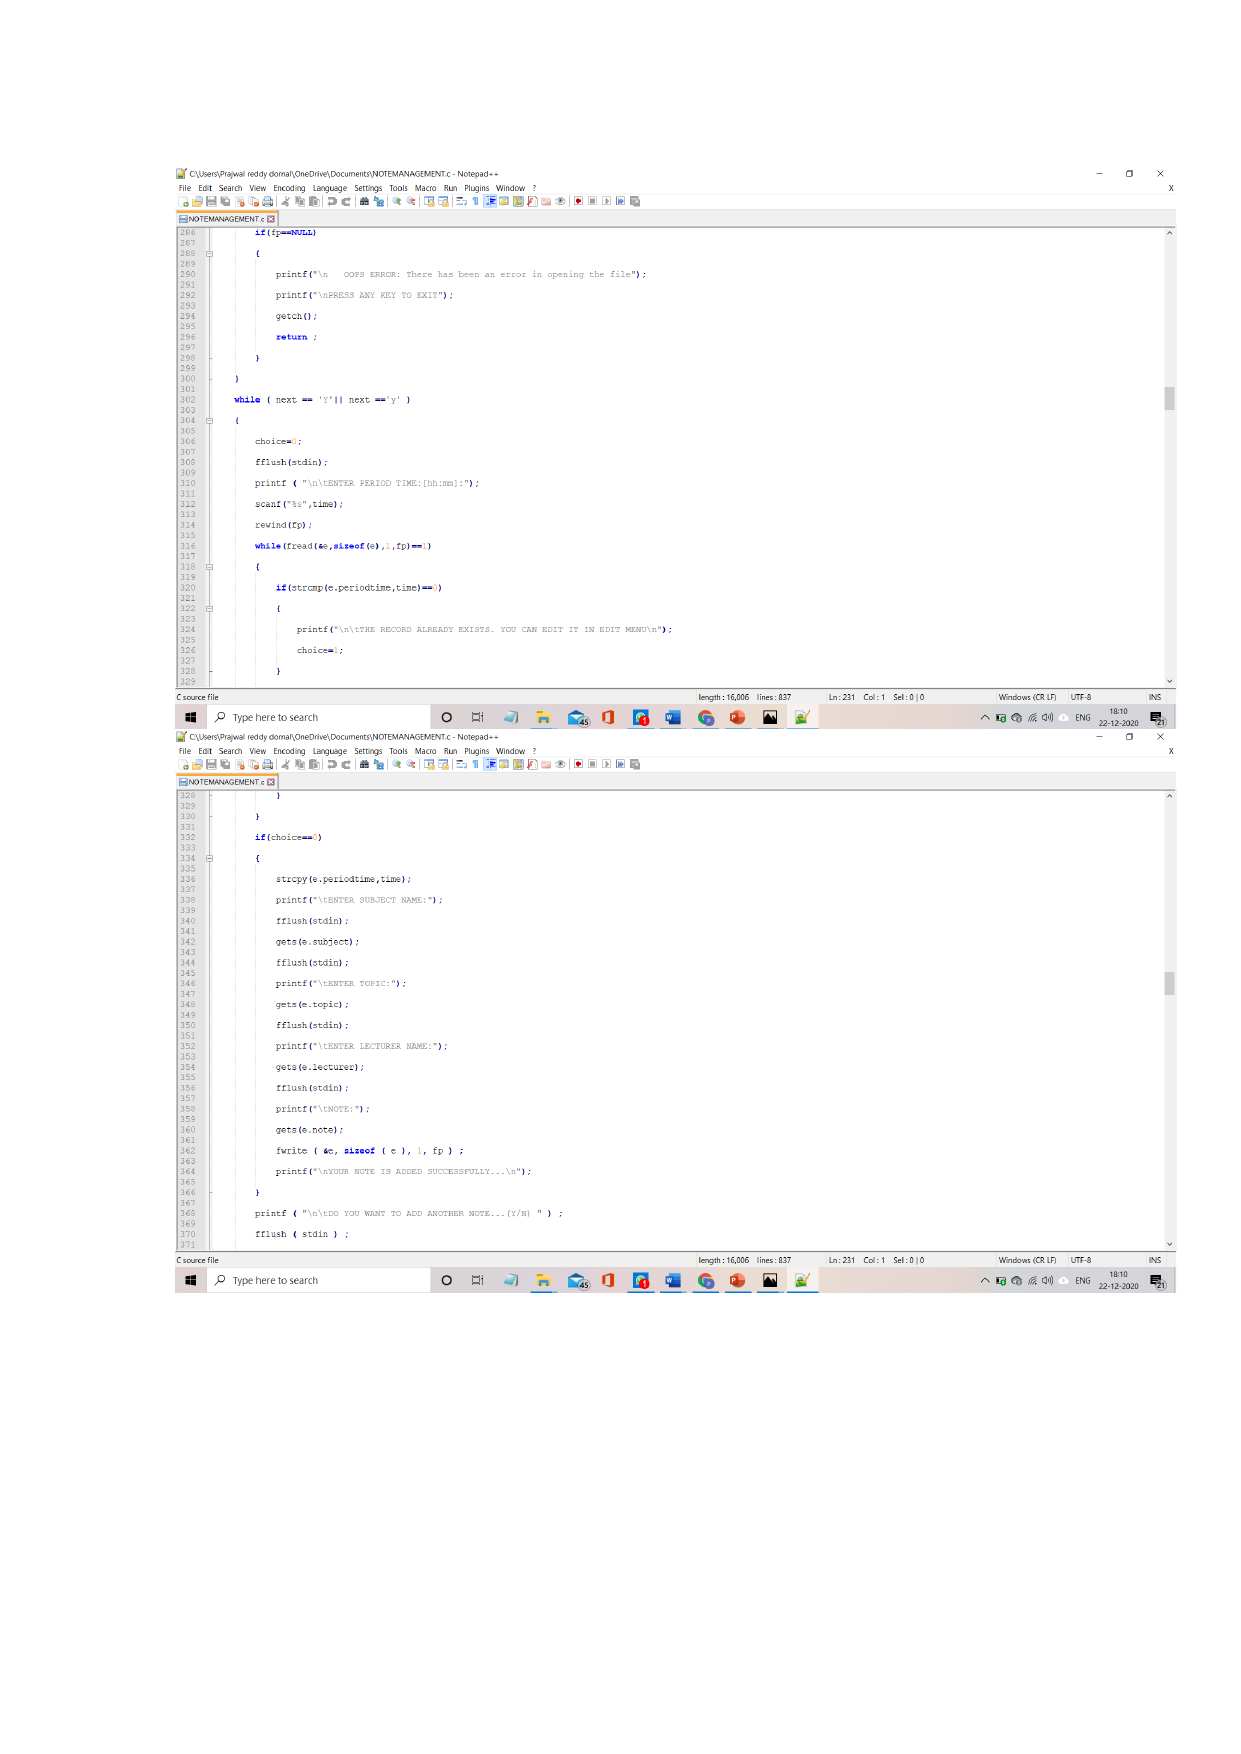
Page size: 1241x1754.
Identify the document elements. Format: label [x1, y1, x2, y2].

picture [175, 166, 1177, 1293]
